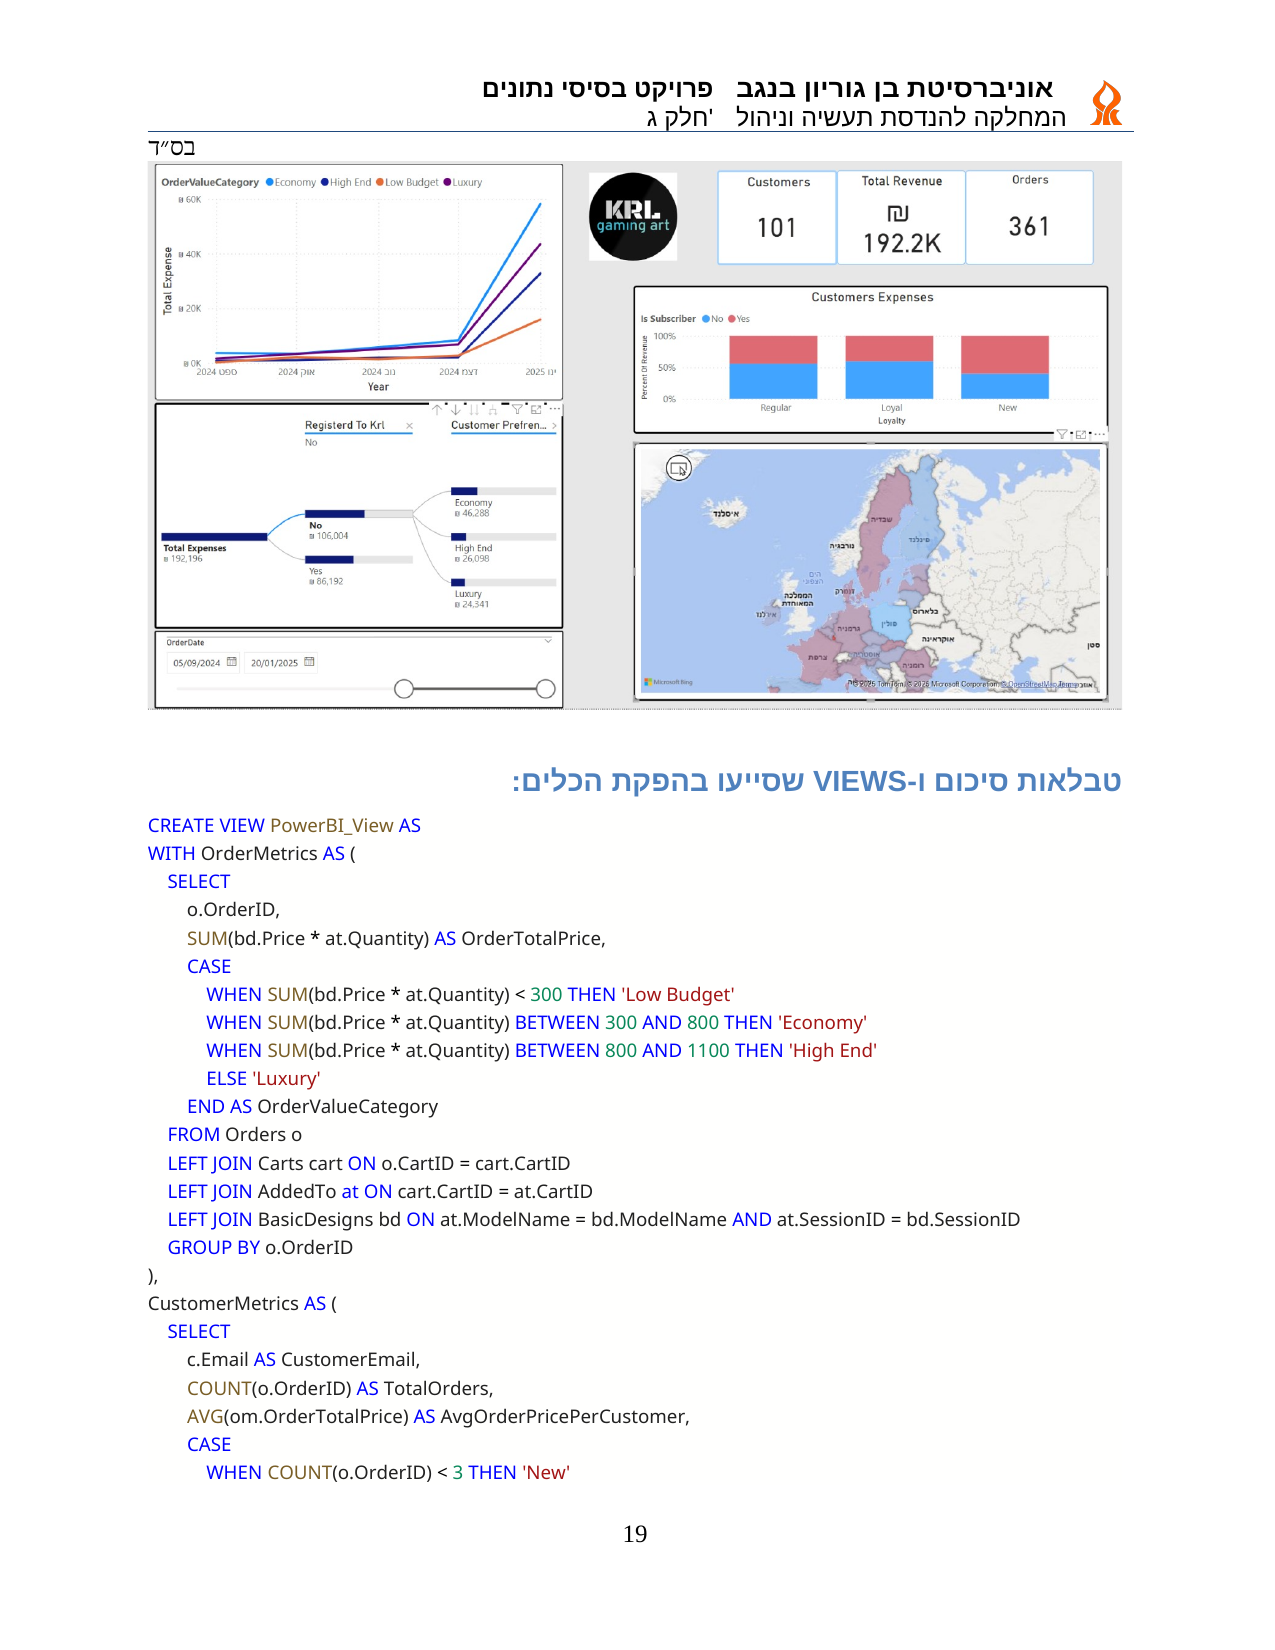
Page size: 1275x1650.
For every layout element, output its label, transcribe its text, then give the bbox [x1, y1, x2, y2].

text AVG(om.OrderTotalPrice) AS AvgOrderPricePerCustomer, [148, 1400, 1122, 1428]
picture [147, 161, 1123, 710]
text WHEN SUM(bd.Price * at.Quantity) BETWEEN 300 AND 800 THEN 'Economy' [148, 1007, 1122, 1035]
text WHEN SUM(bd.Price * at.Quantity) < 300 THEN 'Low Budget' [148, 978, 1122, 1007]
text CustomerMetrics AS ( [148, 1288, 1122, 1316]
text CASE [148, 950, 1122, 978]
text COUNT(o.OrderID) AS TotalOrders, [148, 1372, 1122, 1400]
text FROM Orders o [148, 1119, 1122, 1147]
text GROUP BY o.OrderID [148, 1232, 1122, 1260]
text SELECT [148, 866, 1122, 894]
text ), [148, 1260, 1122, 1288]
picture [1090, 80, 1123, 125]
subtitle טבלאות סיכום ו-VIEWS שסייעו בהפקת הכלים: [148, 764, 1122, 797]
text SELECT [148, 1316, 1122, 1344]
text SUM(bd.Price * at.Quantity) AS OrderTotalPrice, [148, 922, 1122, 950]
text LEFT JOIN Carts cart ON o.CartID = cart.CartID [148, 1147, 1122, 1175]
text WHEN SUM(bd.Price * at.Quantity) BETWEEN 800 AND 1100 THEN 'High End' [148, 1035, 1122, 1063]
text LEFT JOIN AddedTo at ON cart.CartID = at.CartID [148, 1175, 1122, 1203]
text LEFT JOIN BasicDesigns bd ON at.ModelName = bd.ModelName AND at.SessionID = bd.SessionID [148, 1203, 1122, 1232]
text WITH OrderMetrics AS ( [148, 838, 1122, 866]
text CASE [148, 1428, 1122, 1457]
text ELSE 'Luxury' [148, 1063, 1122, 1091]
text o.OrderID, [148, 894, 1122, 922]
text CREATE VIEW PowerBI_View AS [148, 810, 1122, 838]
text END AS OrderValueCategory [148, 1091, 1122, 1119]
text c.Email AS CustomerEmail, [148, 1344, 1122, 1372]
text WHEN COUNT(o.OrderID) < 3 THEN 'New' [148, 1457, 1122, 1485]
